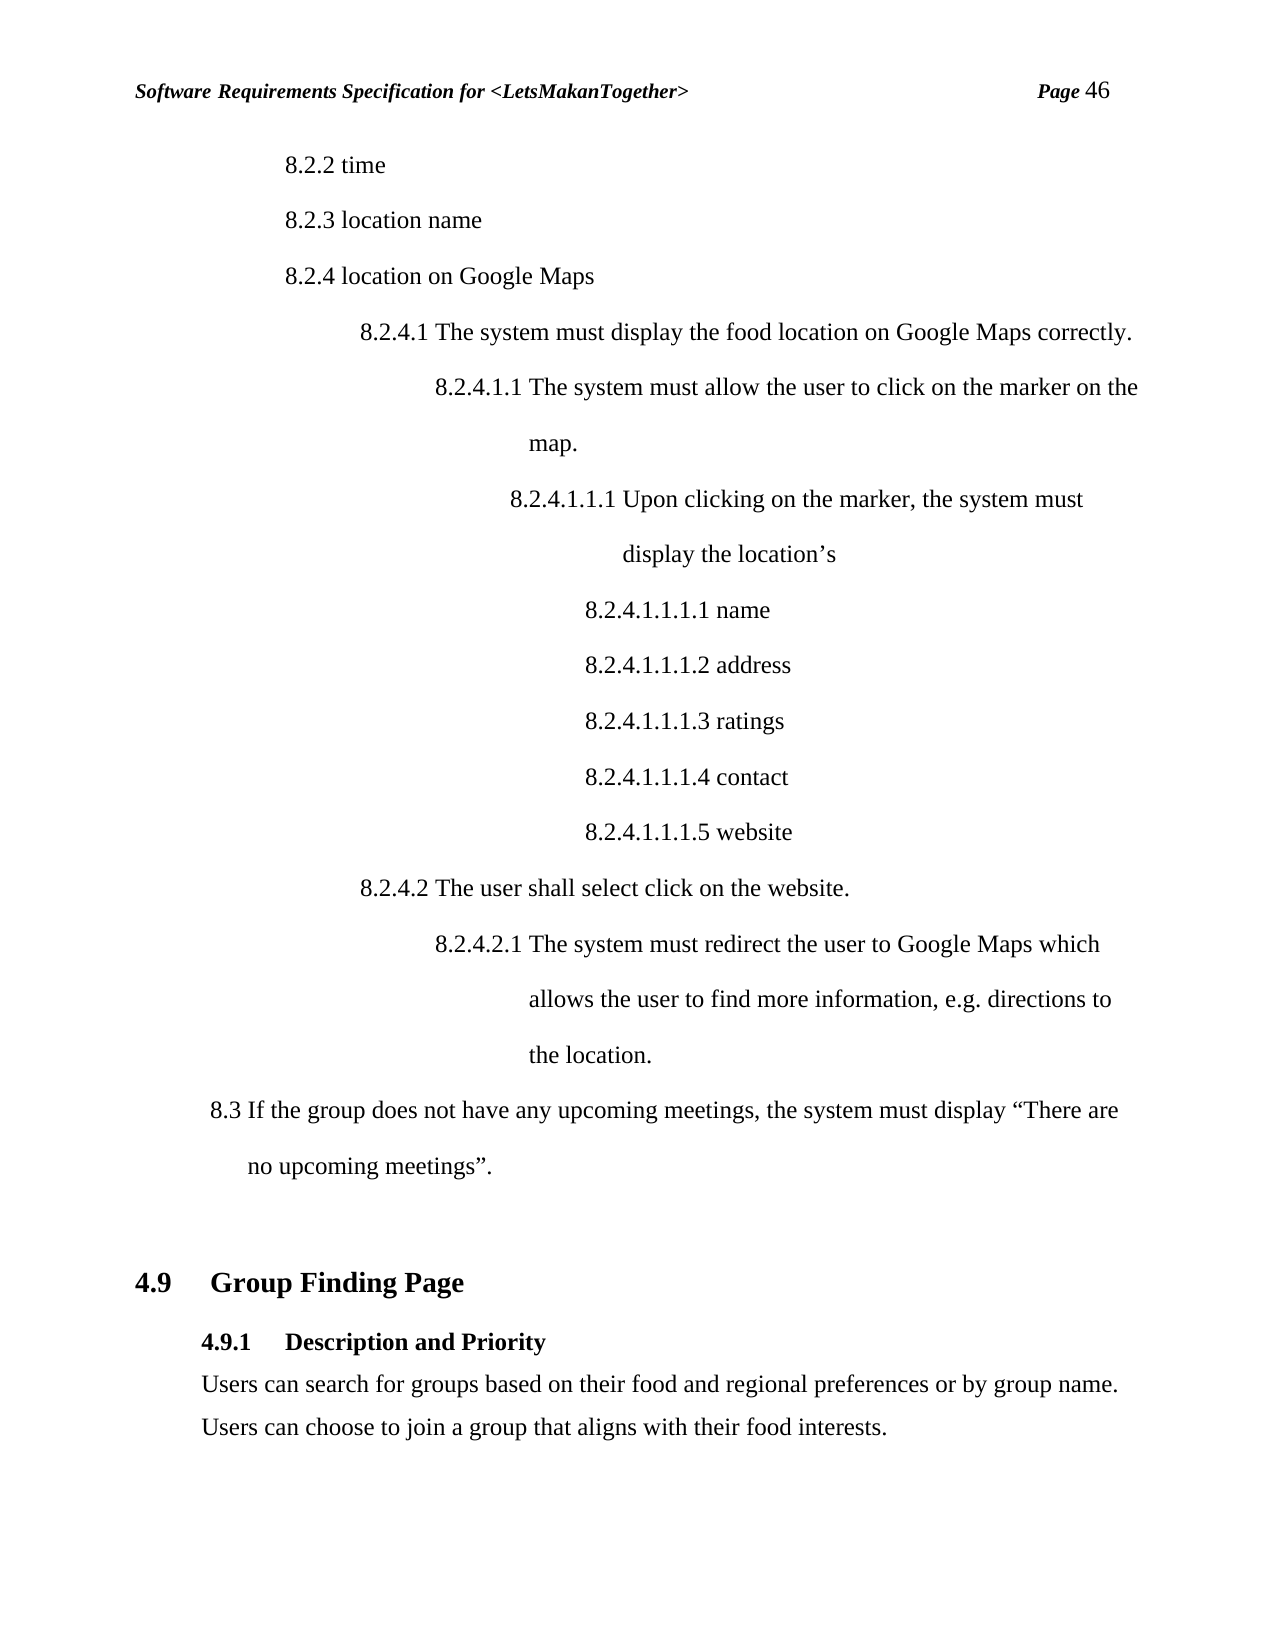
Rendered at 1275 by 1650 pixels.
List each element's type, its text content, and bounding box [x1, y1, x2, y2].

text 8.2.4.1.1.1.5 website [585, 817, 1140, 846]
text 8.2.4.1.1.1.2 address [585, 651, 1140, 679]
text display the location’s [585, 539, 1140, 568]
text 8.2.4.2 The user shall select click on the website. [135, 873, 1140, 902]
text 8.2.4.2.1 The system must redirect the user to Google Maps which [135, 929, 1140, 957]
text 8.2.4.1.1.1.3 ratings [585, 706, 1140, 735]
text allows the user to find more information, e.g. directions to [510, 984, 1140, 1013]
text 8.2.2 time [135, 150, 1140, 179]
text map. [435, 428, 1140, 457]
text no upcoming meetings”. [210, 1151, 1140, 1180]
text 8.3 If the group does not have any upcoming meetings, the system must display “There are [135, 1096, 1140, 1124]
text Users can search for groups based on their food and regional preferences or by group name. Users can choose to join a group that aligns with their food interests. [201, 1369, 1140, 1441]
subtitle Group Finding Page [135, 1265, 1140, 1298]
text 8.2.4.1.1.1 Upon clicking on the marker, the system must [435, 484, 1140, 512]
text 8.2.4.1.1 The system must allow the user to click on the marker on the [135, 372, 1140, 401]
text the location. [510, 1040, 1140, 1069]
text 8.2.4.1 The system must display the food location on Google Maps correctly. [135, 317, 1140, 346]
text 8.2.4.1.1.1.4 contact [585, 762, 1140, 791]
text 8.2.4 location on Google Maps [135, 261, 1140, 290]
text 8.2.3 location name [135, 206, 1140, 234]
text 8.2.4.1.1.1.1 name [585, 595, 1140, 624]
text 4.9.1 Description and Priority [201, 1327, 1140, 1356]
